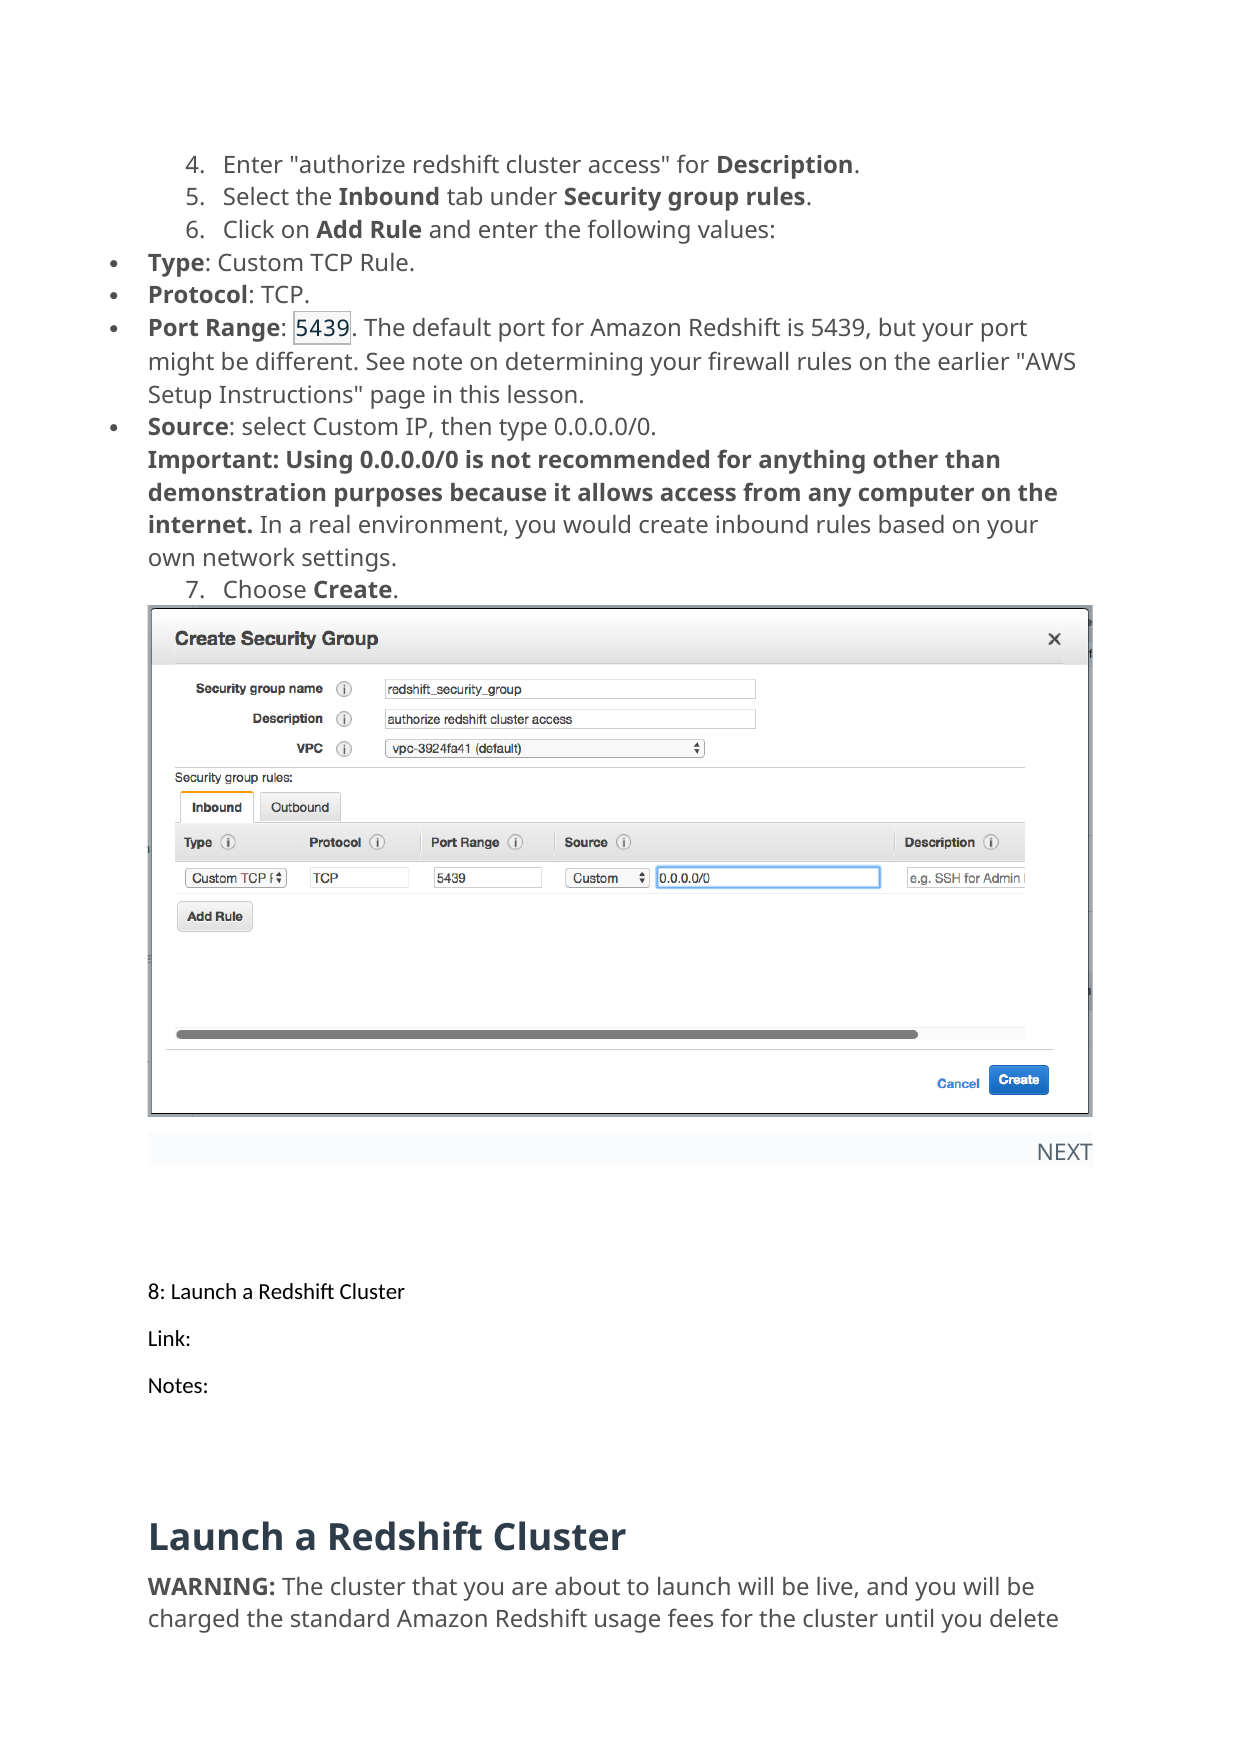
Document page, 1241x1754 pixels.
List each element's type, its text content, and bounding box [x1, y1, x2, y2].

list Type: Custom TCP Rule. [110, 245, 1093, 278]
list Choose Create. [185, 573, 1093, 605]
text 8: Launch a Redshift Cluster [148, 1277, 1093, 1305]
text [148, 1569, 1093, 1634]
text Notes: [148, 1371, 1093, 1399]
list Port Range: 5439. The default port for Amazon Redshift is 5439, but your port might be different. See note on determining your firewall rules on the earlier "AWS Setup Instructions" page in this lesson. [110, 311, 1093, 410]
picture [147, 605, 1093, 1117]
subtitle Launch a Redshift Cluster [148, 1510, 1093, 1561]
list Source: select Custom IP, then type 0.0.0.0/0. [110, 410, 1093, 443]
list Select the Inbound tab under Security group rules. [185, 180, 1093, 213]
list Protocol: TCP. [110, 278, 1093, 311]
text Link: [148, 1324, 1093, 1352]
text Important: Using 0.0.0.0/0 is not recommended for anything other than demonstration purposes because it allows access from any computer on the internet. In a real environment, you would create inbound rules based on your own network settings. [148, 443, 1093, 573]
list Enter "authorize redshift cluster access" for Description. [185, 148, 1093, 180]
text NEXT [148, 1133, 1093, 1167]
list Click on Add Rule and enter the following values: [185, 213, 1093, 245]
